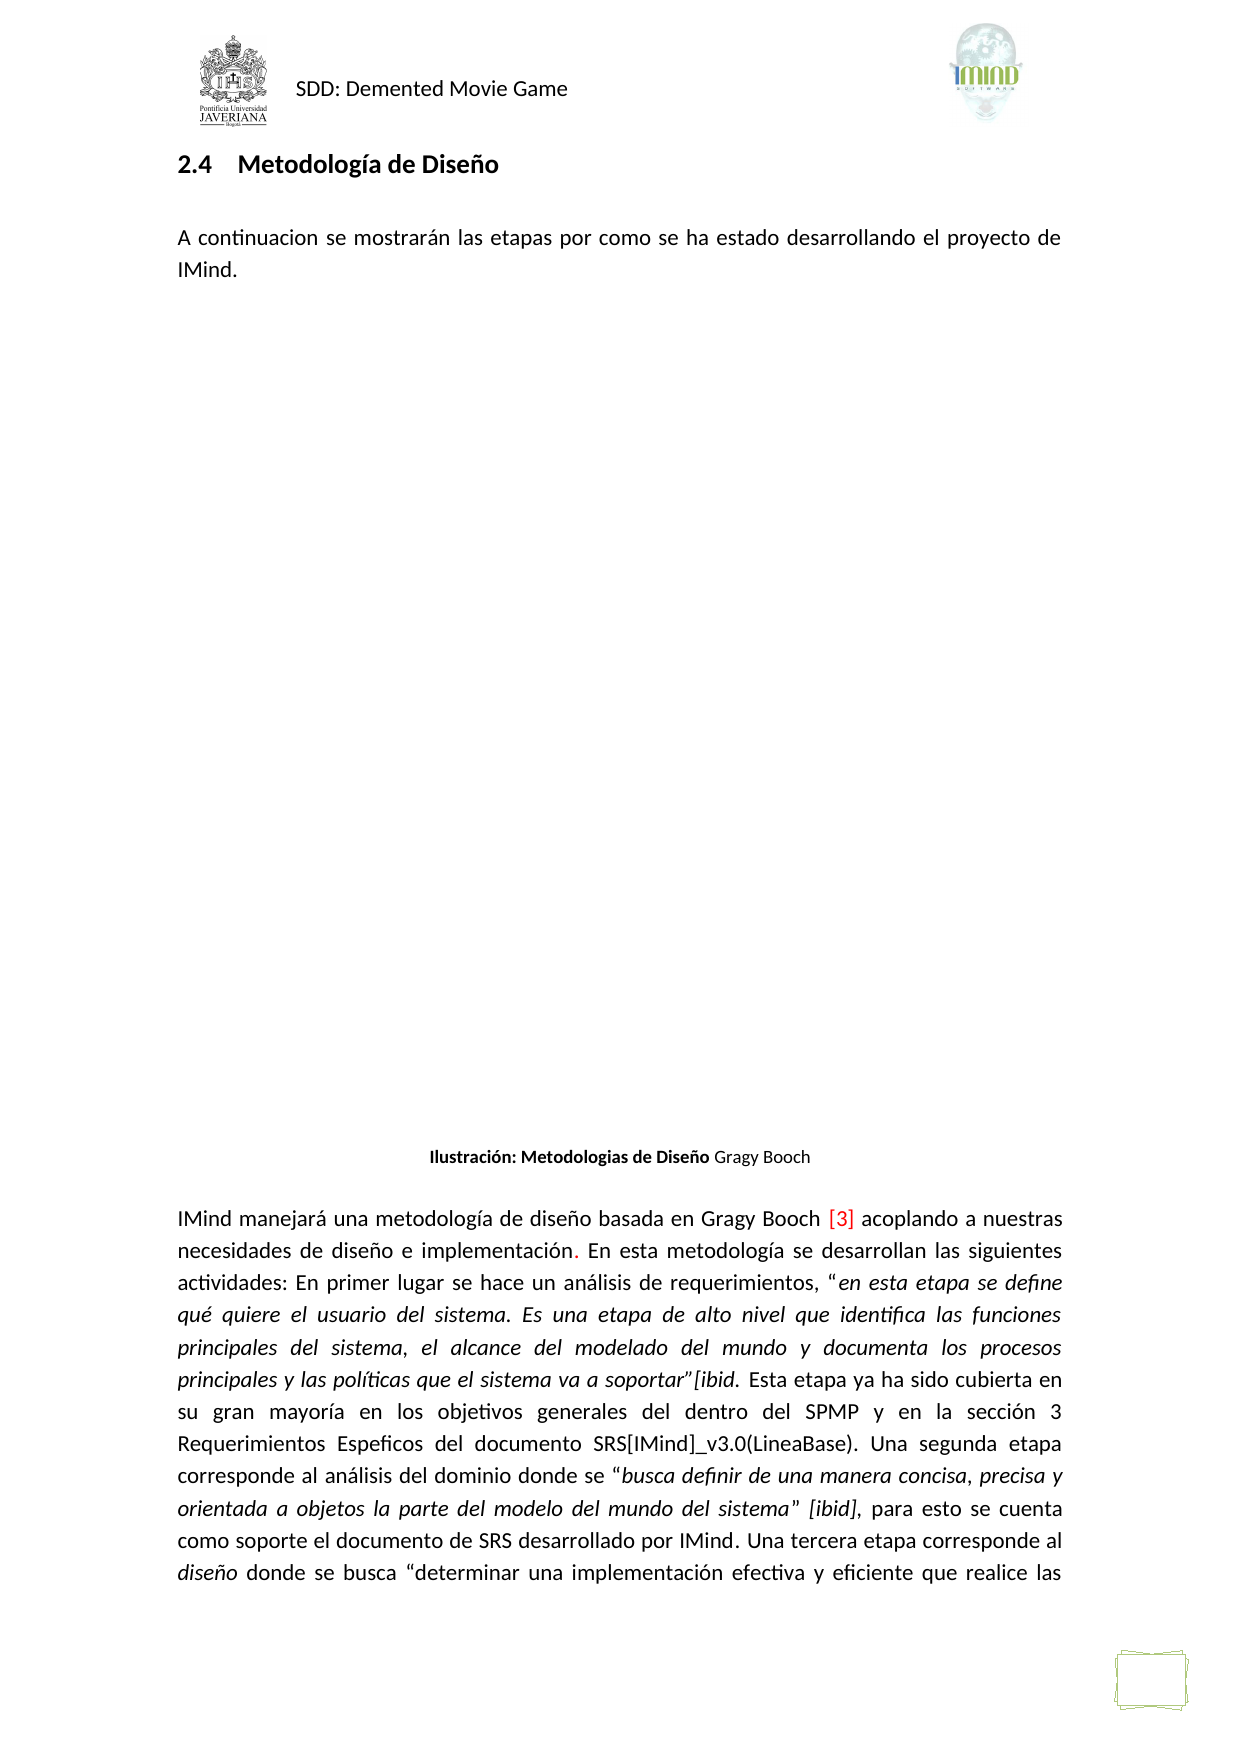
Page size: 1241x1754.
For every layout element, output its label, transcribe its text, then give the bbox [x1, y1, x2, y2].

picture [948, 23, 1029, 127]
picture [200, 35, 267, 127]
text Ilustración: Metodologias de Diseño Gragy Booch [177, 1146, 1063, 1168]
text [177, 1204, 1063, 1586]
text A continuacion se mostrarán las etapas por como se ha estado desarrollando el proyecto de IMind. [177, 223, 1063, 284]
list Metodología de Diseño [177, 148, 1063, 181]
